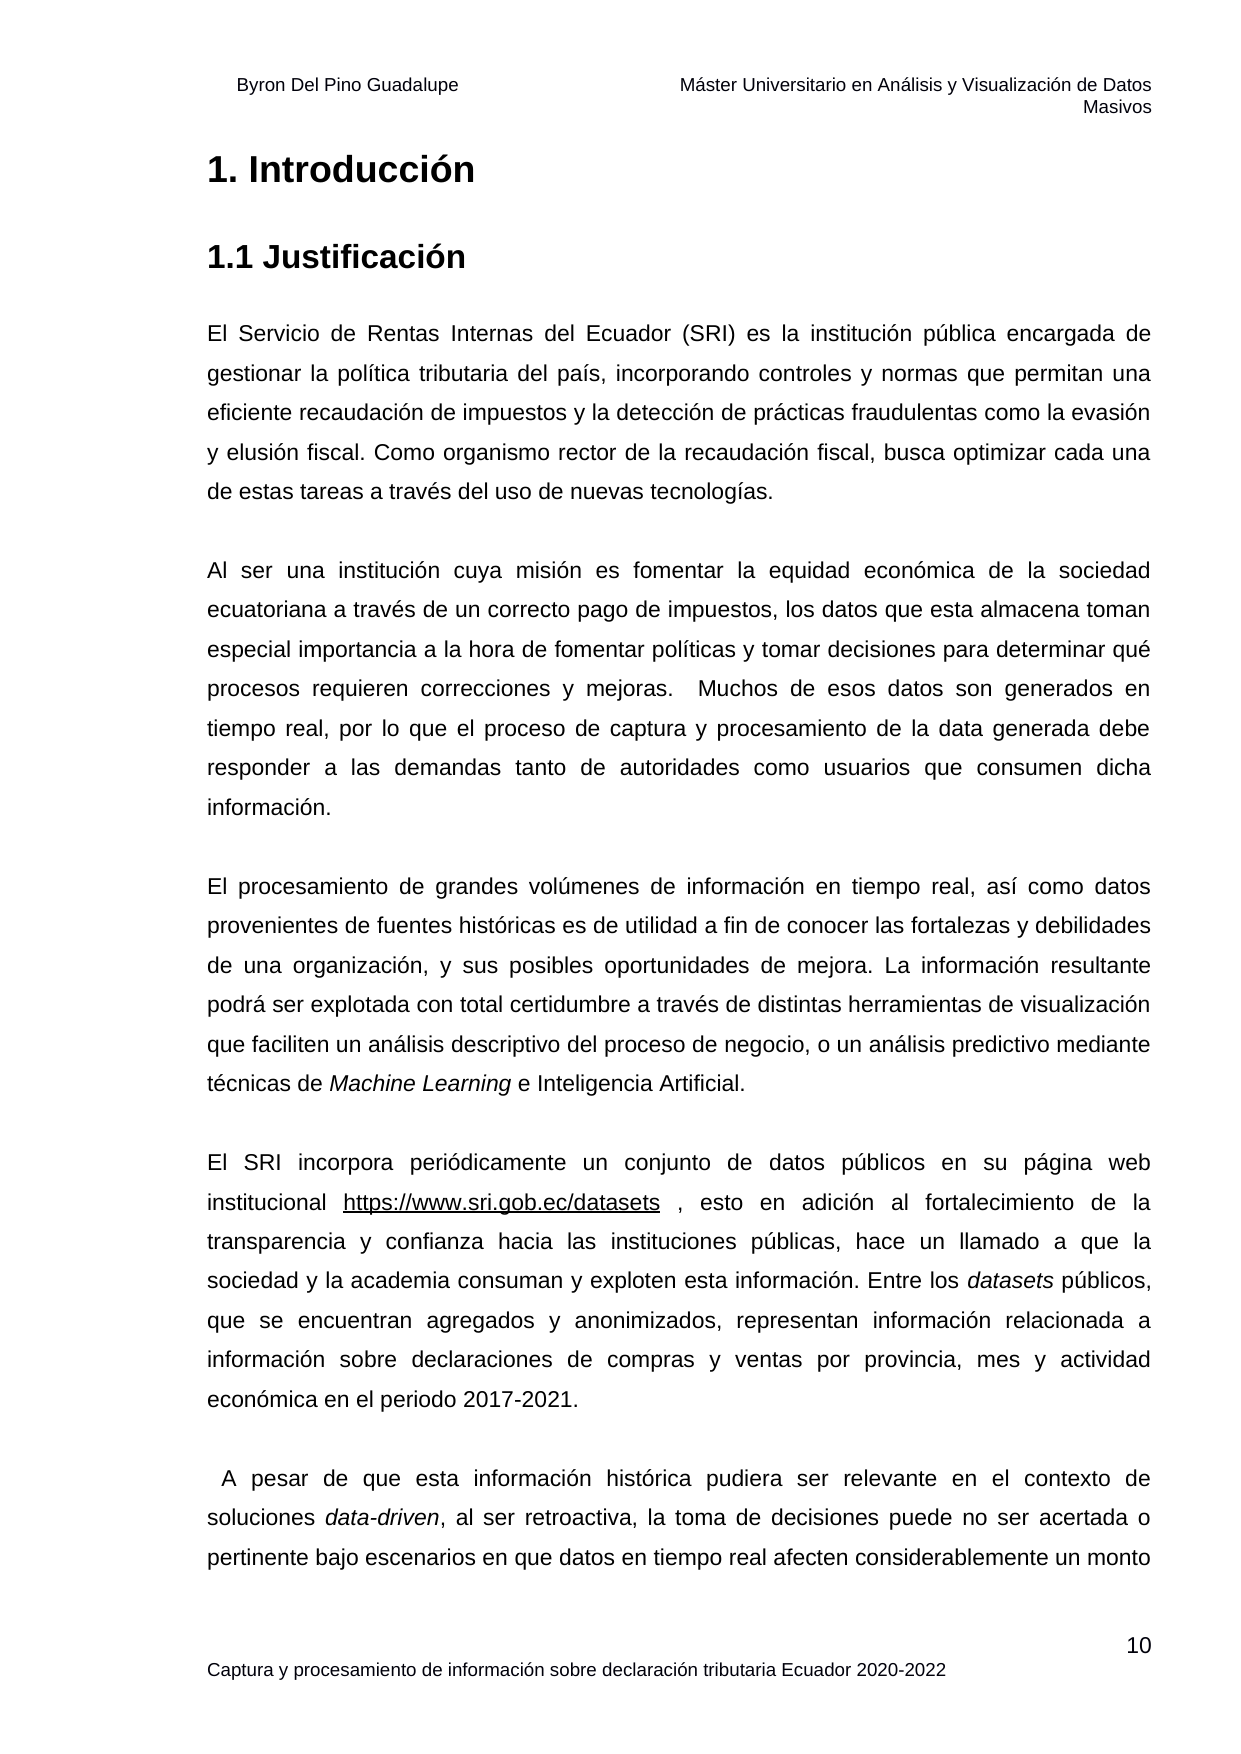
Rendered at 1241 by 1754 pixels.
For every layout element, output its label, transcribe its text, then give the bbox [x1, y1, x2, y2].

text El SRI incorpora periódicamente un conjunto de datos públicos en su página web institucional https://www.sri.gob.ec/datasets , esto en adición al fortalecimiento de la transparencia y confianza hacia las instituciones públicas, hace un llamado a que la sociedad y la academia consuman y exploten esta información. Entre los datasets públicos, que se encuentran agregados y anonimizados, representan información relacionada a información sobre declaraciones de compras y ventas por provincia, mes y actividad económica en el periodo 2017-2021. [207, 1149, 1152, 1412]
text Al ser una institución cuya misión es fomentar la equidad económica de la sociedad ecuatoriana a través de un correcto pago de impuestos, los datos que esta almacena toman especial importancia a la hora de fomentar políticas y tomar decisiones para determinar qué procesos requieren correcciones y mejoras. Muchos de esos datos son generados en tiempo real, por lo que el proceso de captura y procesamiento de la data generada debe responder a las demandas tanto de autoridades como usuarios que consumen dicha información. [207, 557, 1152, 820]
text El Servicio de Rentas Internas del Ecuador (SRI) es la institución pública encargada de gestionar la política tributaria del país, incorporando controles y normas que permitan una eficiente recaudación de impuestos y la detección de prácticas fraudulentas como la evasión y elusión fiscal. Como organismo rector de la recaudación fiscal, busca optimizar cada una de estas tareas a través del uso de nuevas tecnologías. [207, 320, 1152, 504]
subtitle 1.1 Justificación [207, 237, 1152, 276]
subtitle 1. Introducción [207, 148, 1152, 191]
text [207, 1465, 1152, 1570]
text El procesamiento de grandes volúmenes de información en tiempo real, así como datos provenientes de fuentes históricas es de utilidad a fin de conocer las fortalezas y debilidades de una organización, y sus posibles oportunidades de mejora. La información resultante podrá ser explotada con total certidumbre a través de distintas herramientas de visualización que faciliten un análisis descriptivo del proceso de negocio, o un análisis predictivo mediante técnicas de Machine Learning e Inteligencia Artificial. [207, 873, 1152, 1096]
